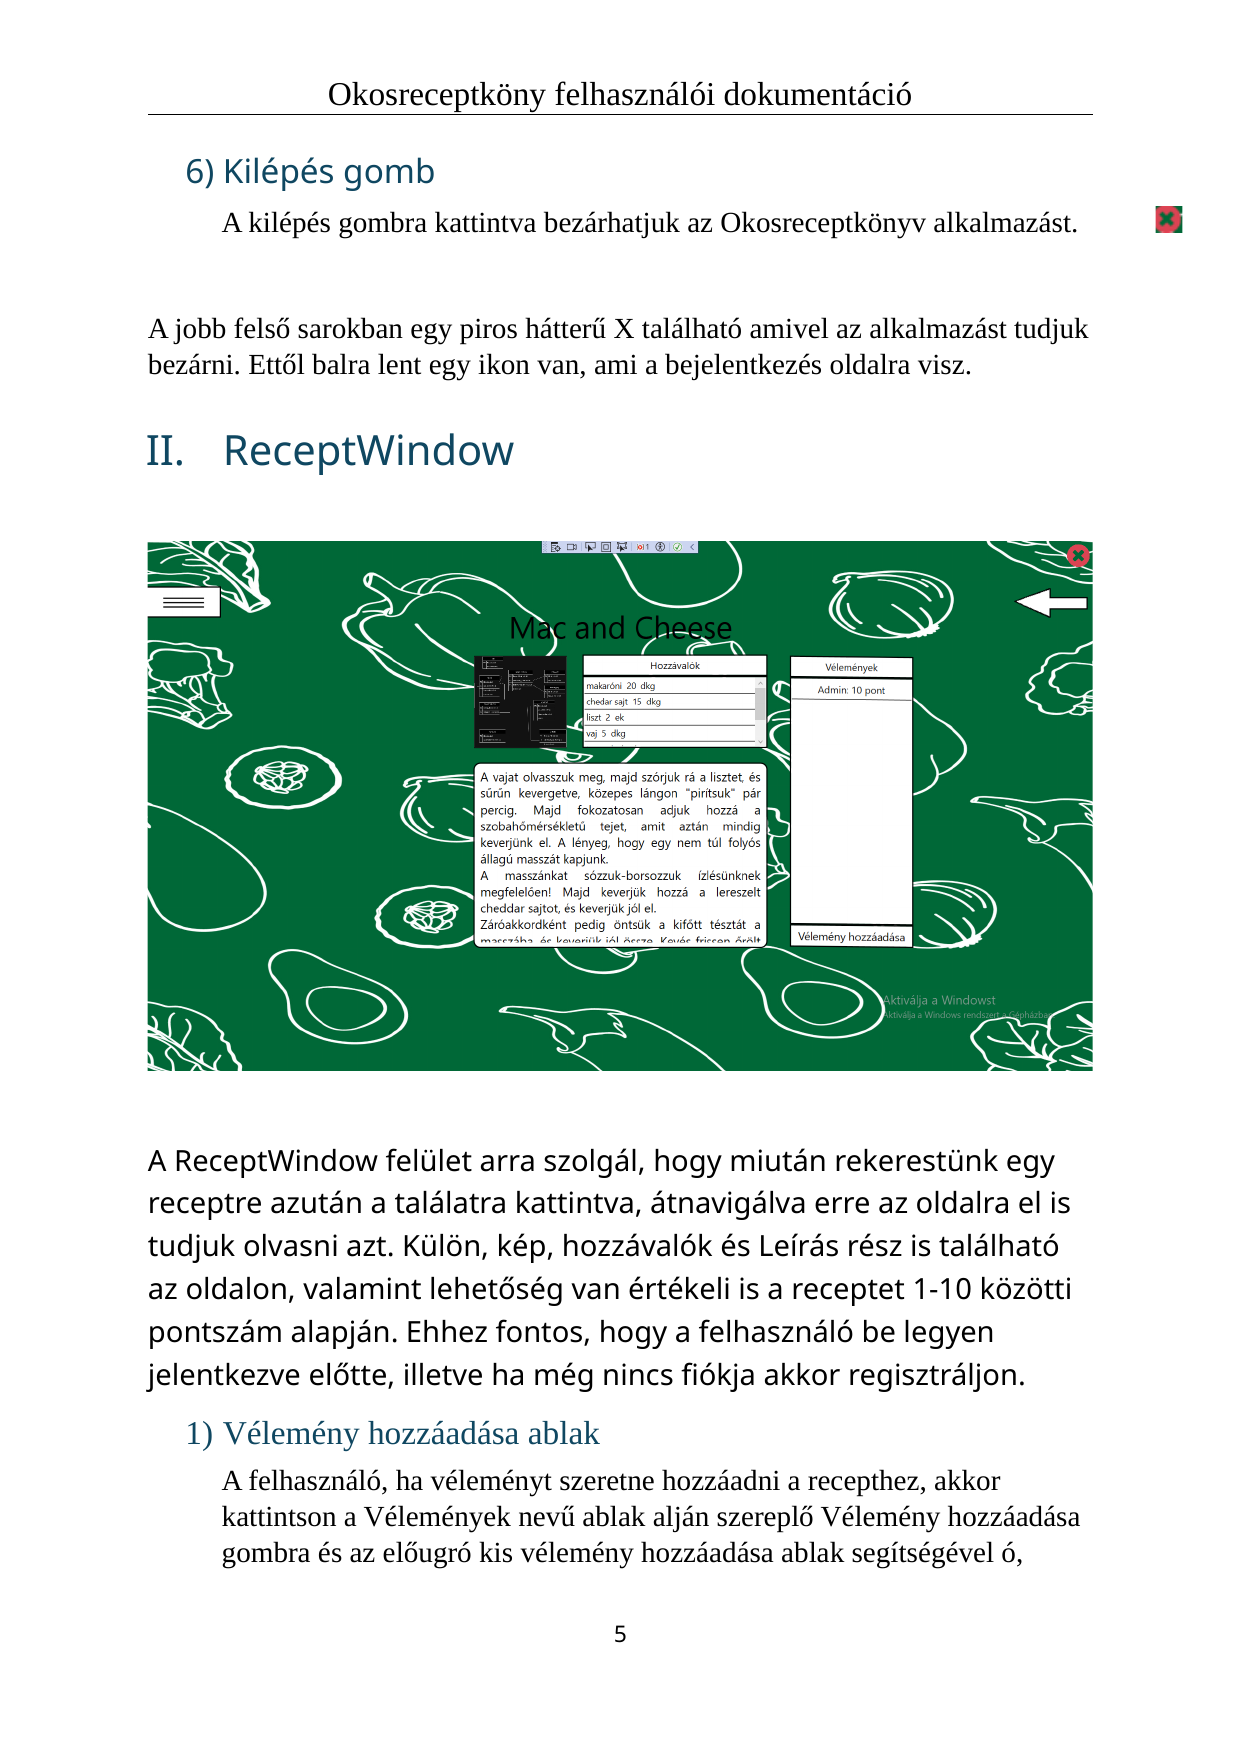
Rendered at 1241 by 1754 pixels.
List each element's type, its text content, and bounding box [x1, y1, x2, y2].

text A kilépés gombra kattintva bezárhatjuk az Okosreceptkönyv alkalmazást. [221, 205, 1093, 238]
subtitle Vélemény hozzáadása ablak [185, 1413, 1093, 1452]
picture [1154, 206, 1183, 230]
text A jobb felső sarokban egy piros hátterű X található amivel az alkalmazást tudjuk bezárni. Ettől balra lent egy ikon van, ami a bejelentkezés oldalra visz. [148, 311, 1093, 381]
subtitle Kilépés gomb [185, 148, 1093, 193]
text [221, 1463, 1093, 1569]
picture [147, 541, 1093, 1071]
text A ReceptWindow felület arra szolgál, hogy miután rekerestünk egy receptre azután a találatra kattintva, átnavigálva erre az oldalra el is tudjuk olvasni azt. Külön, kép, hozzávalók és Leírás rész is található az oldalon, valamint lehetőség van értékeli is a receptet 1-10 közötti pontszám alapján. Ehhez fontos, hogy a felhasználó be legyen jelentkezve előtte, illetve ha még nincs fiókja akkor regisztráljon. [148, 1140, 1093, 1394]
subtitle ReceptWindow [185, 421, 1093, 478]
